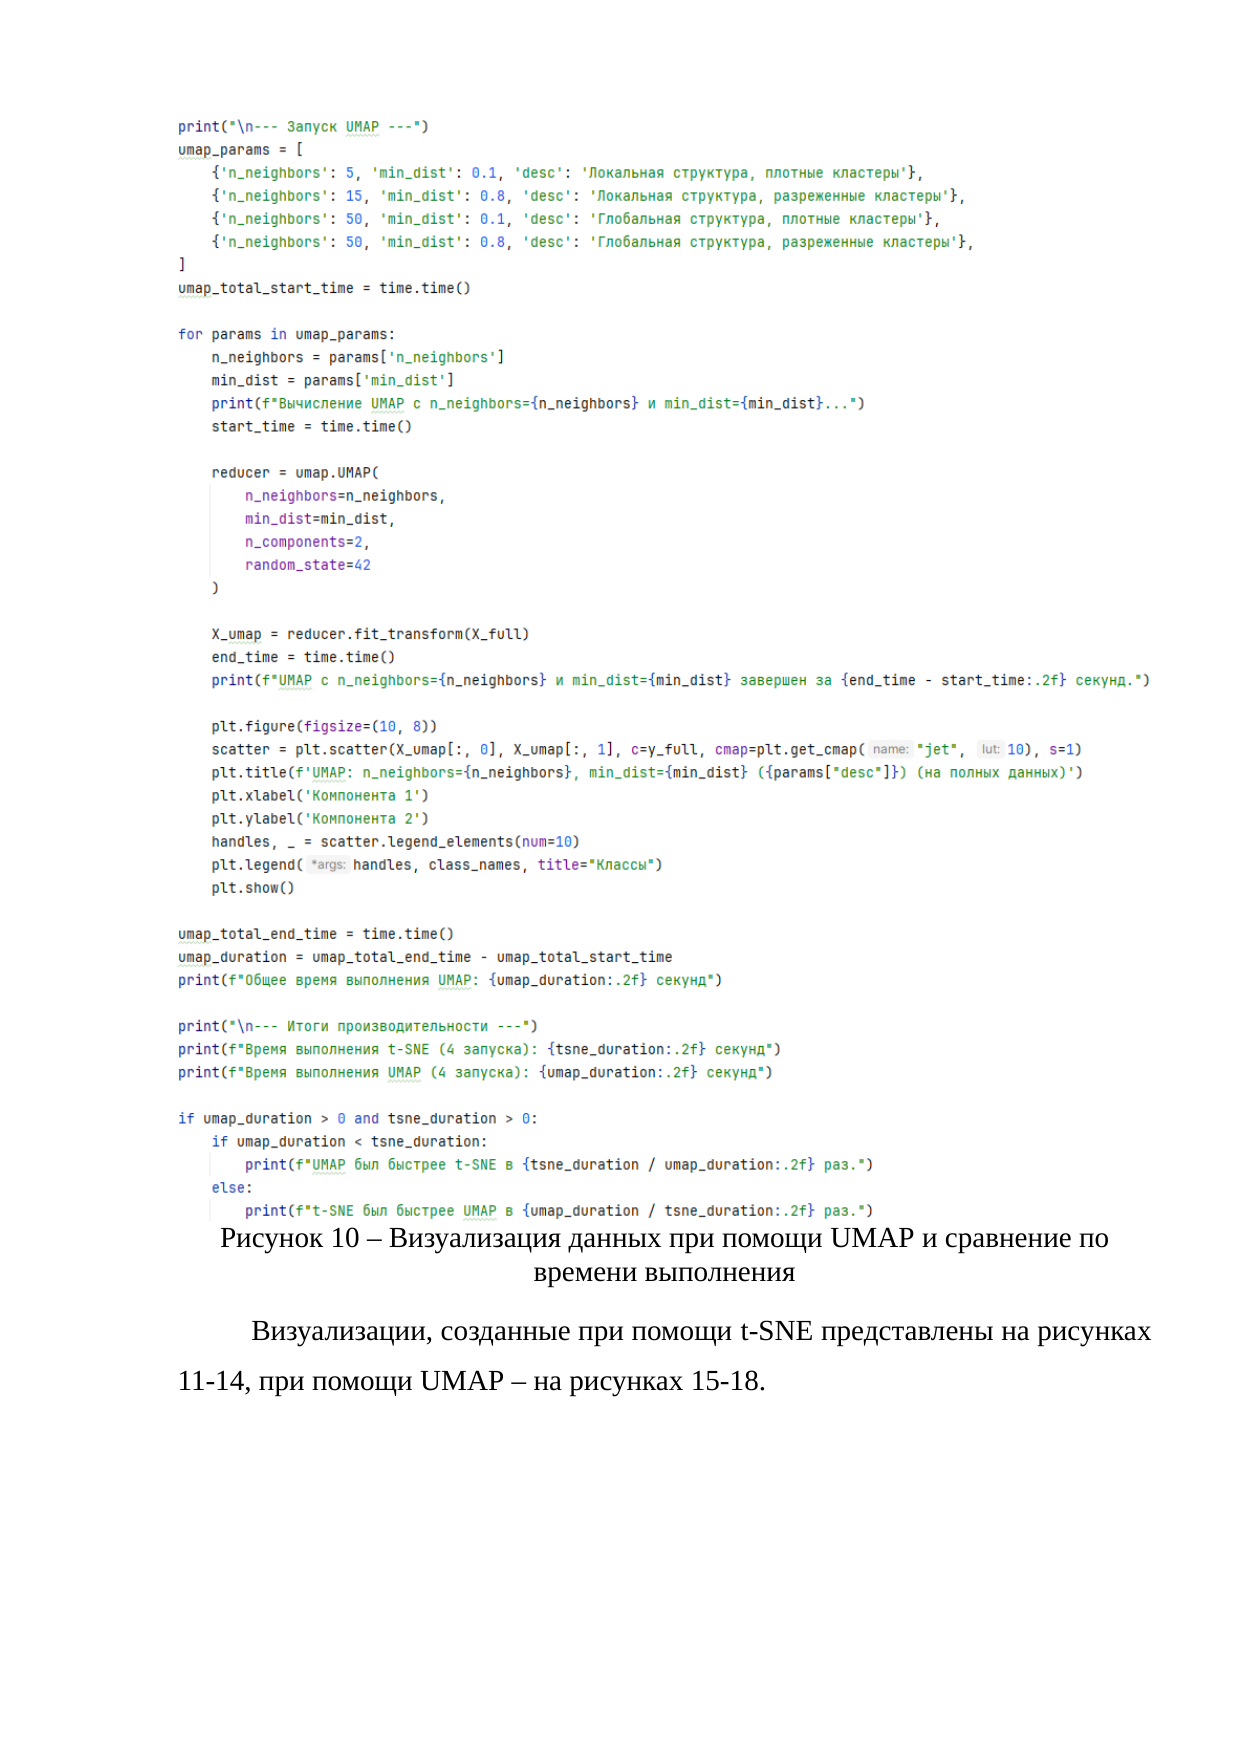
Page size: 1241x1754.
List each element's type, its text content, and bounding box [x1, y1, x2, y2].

picture [177, 118, 1152, 1221]
text Рисунок 10 – Визуализация данных при помощи UMAP и сравнение по времени выполнения [177, 1221, 1152, 1288]
text Визуализации, созданные при помощи t-SNE представлены на рисунках 11-14, при помощи UMAP – на рисунках 15-18. [177, 1313, 1152, 1396]
